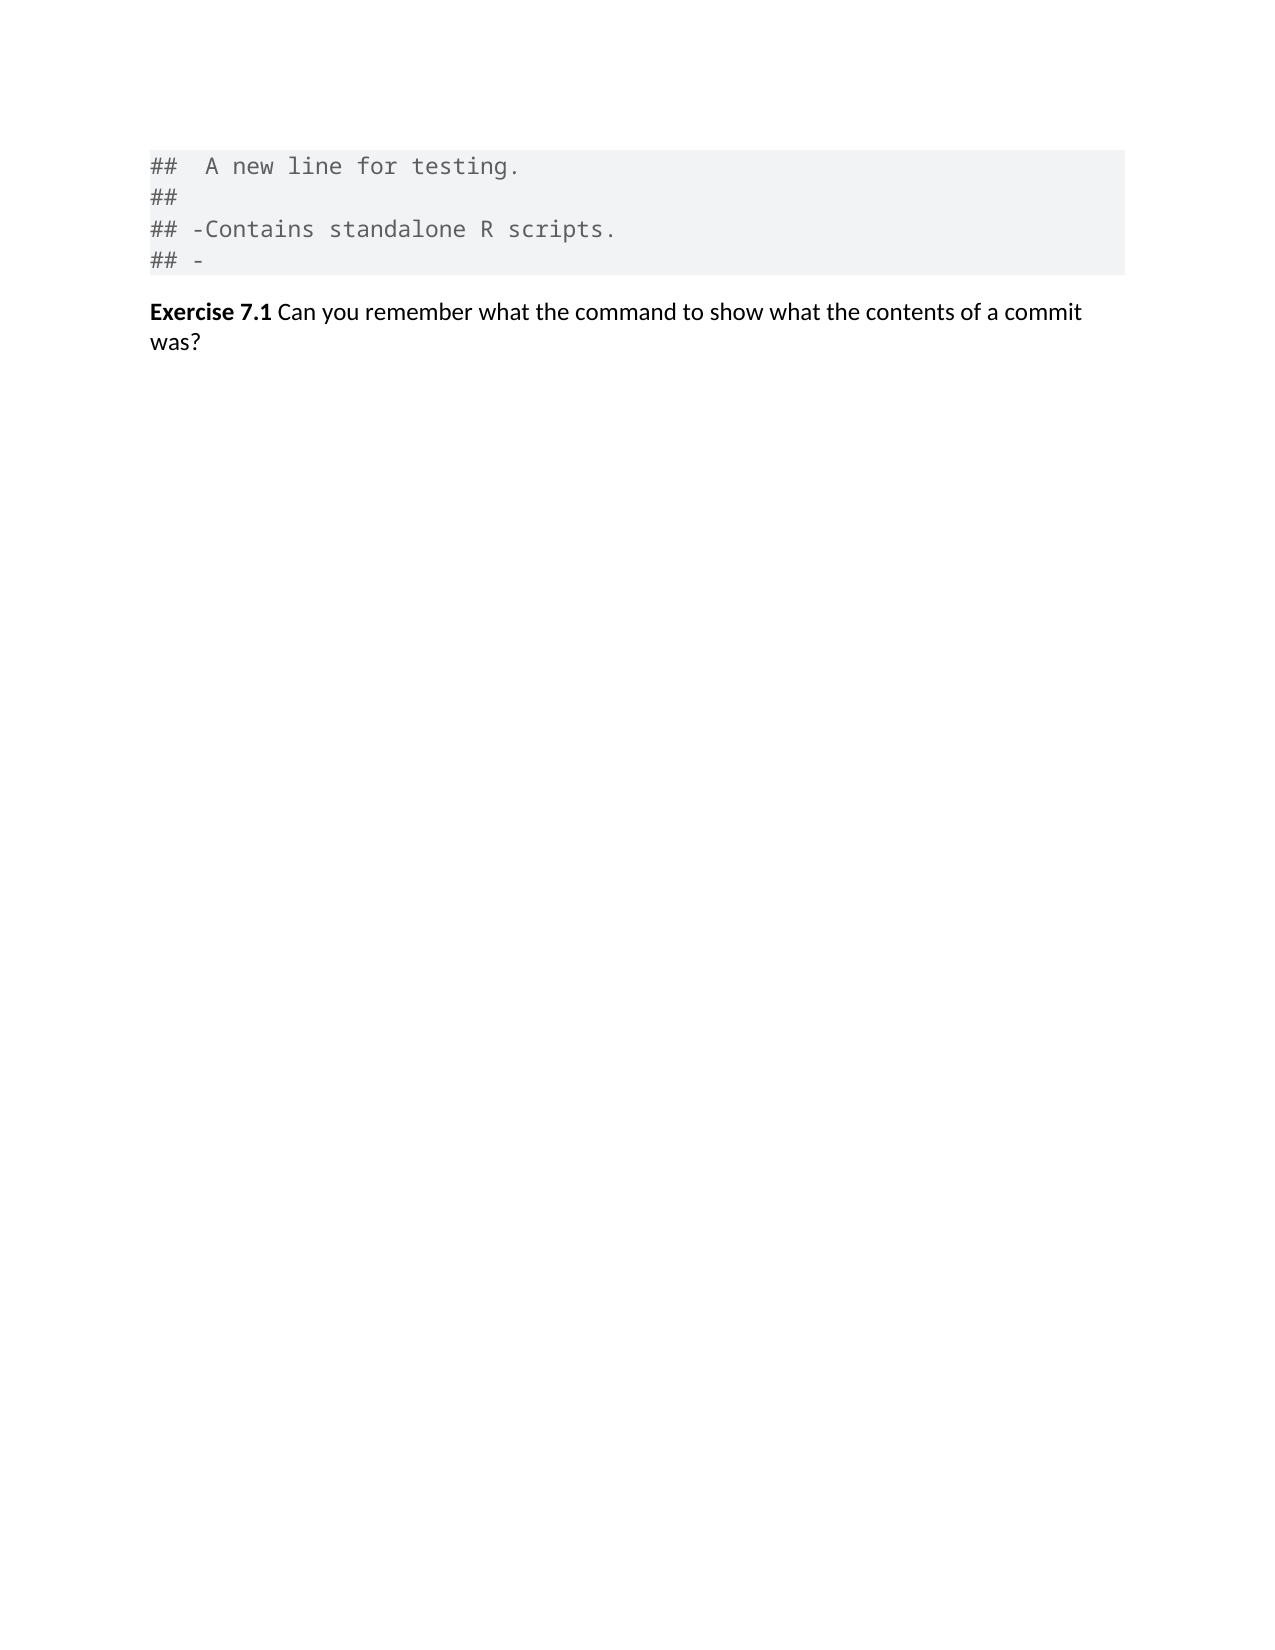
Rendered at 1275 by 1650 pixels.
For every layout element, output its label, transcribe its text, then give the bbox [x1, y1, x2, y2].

text Exercise 7.1 Can you remember what the command to show what the contents of a commit was? [150, 296, 1125, 357]
